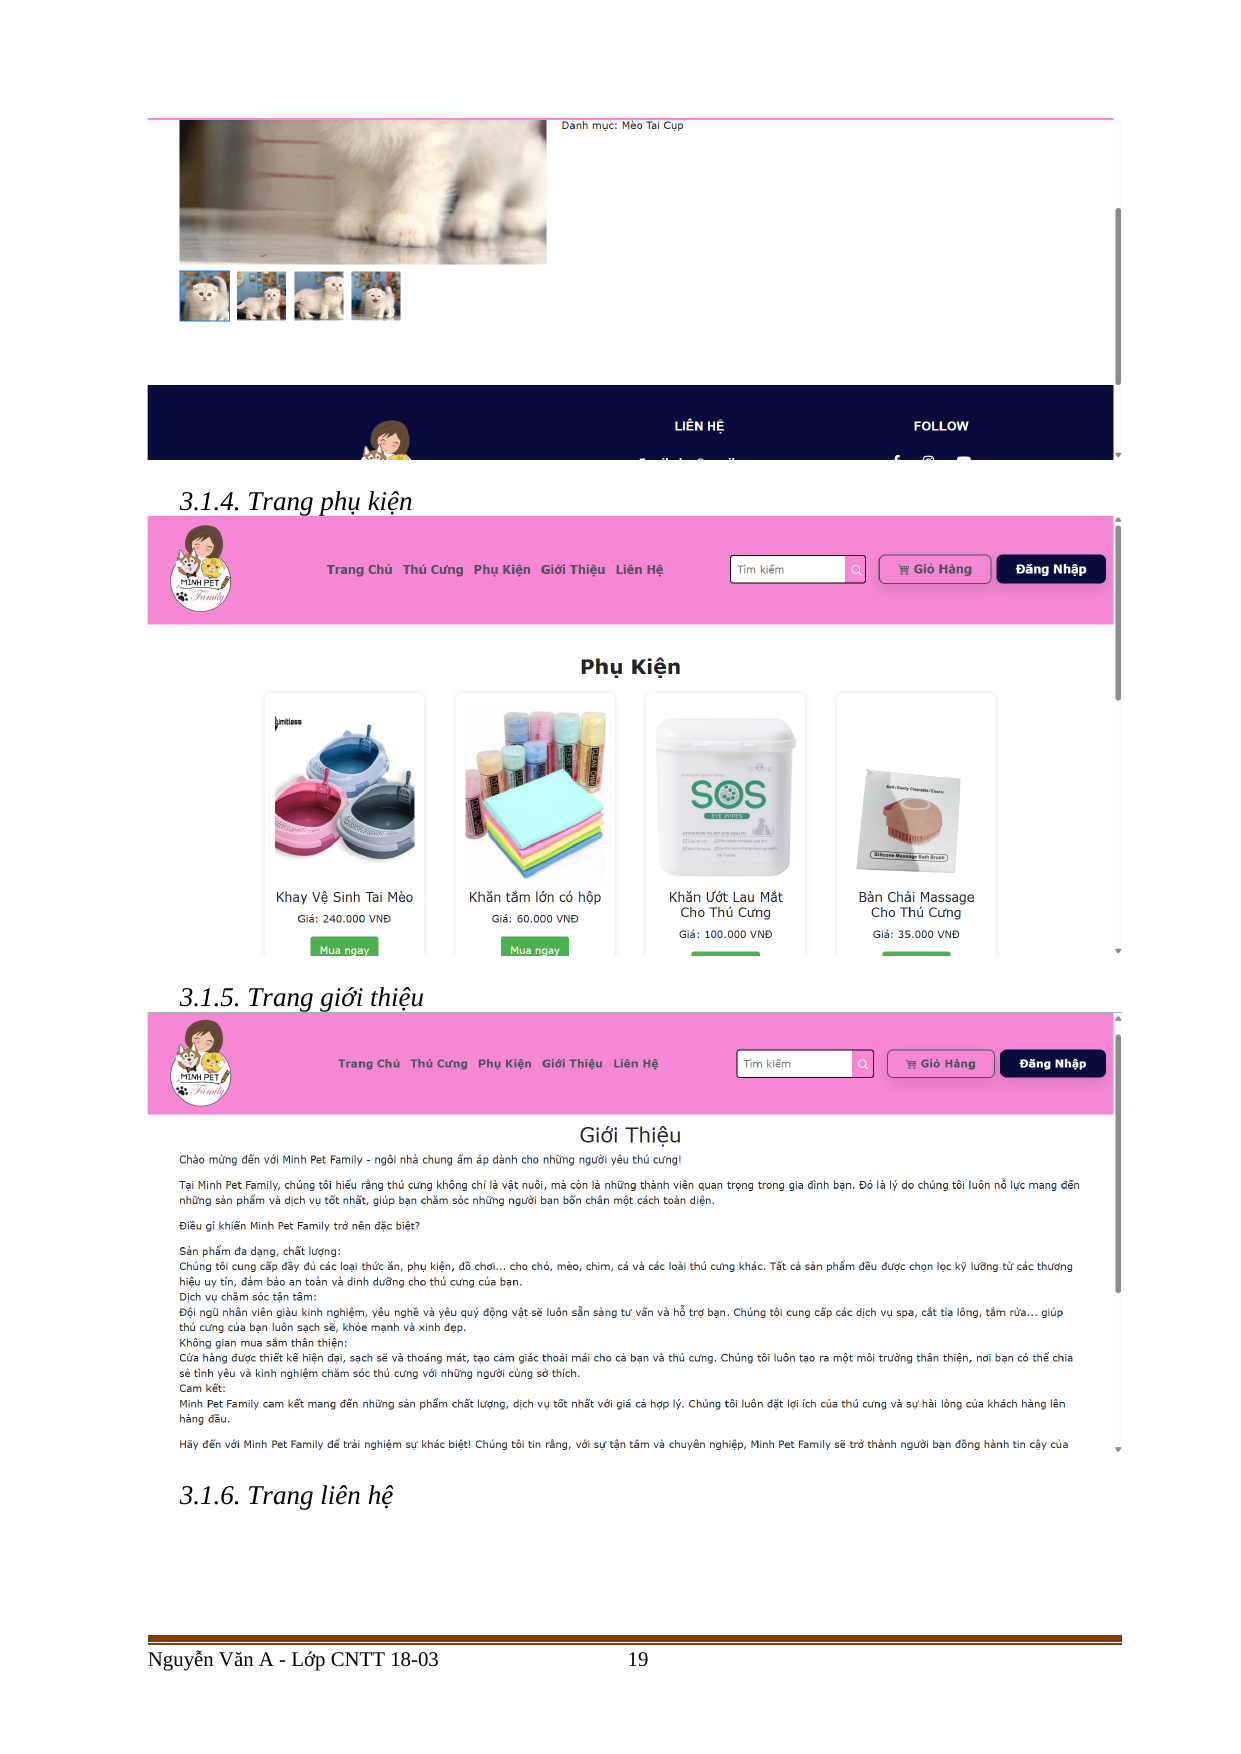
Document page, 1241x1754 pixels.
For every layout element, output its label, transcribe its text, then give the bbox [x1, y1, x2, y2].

subtitle 3.1.6. Trang liên hệ [179, 1479, 1122, 1510]
subtitle 3.1.5. Trang giới thiệu [179, 981, 1122, 1012]
subtitle 3.1.4. Trang phụ kiện [179, 485, 1122, 516]
picture [147, 516, 1123, 956]
picture [147, 118, 1123, 460]
picture [147, 1012, 1123, 1454]
